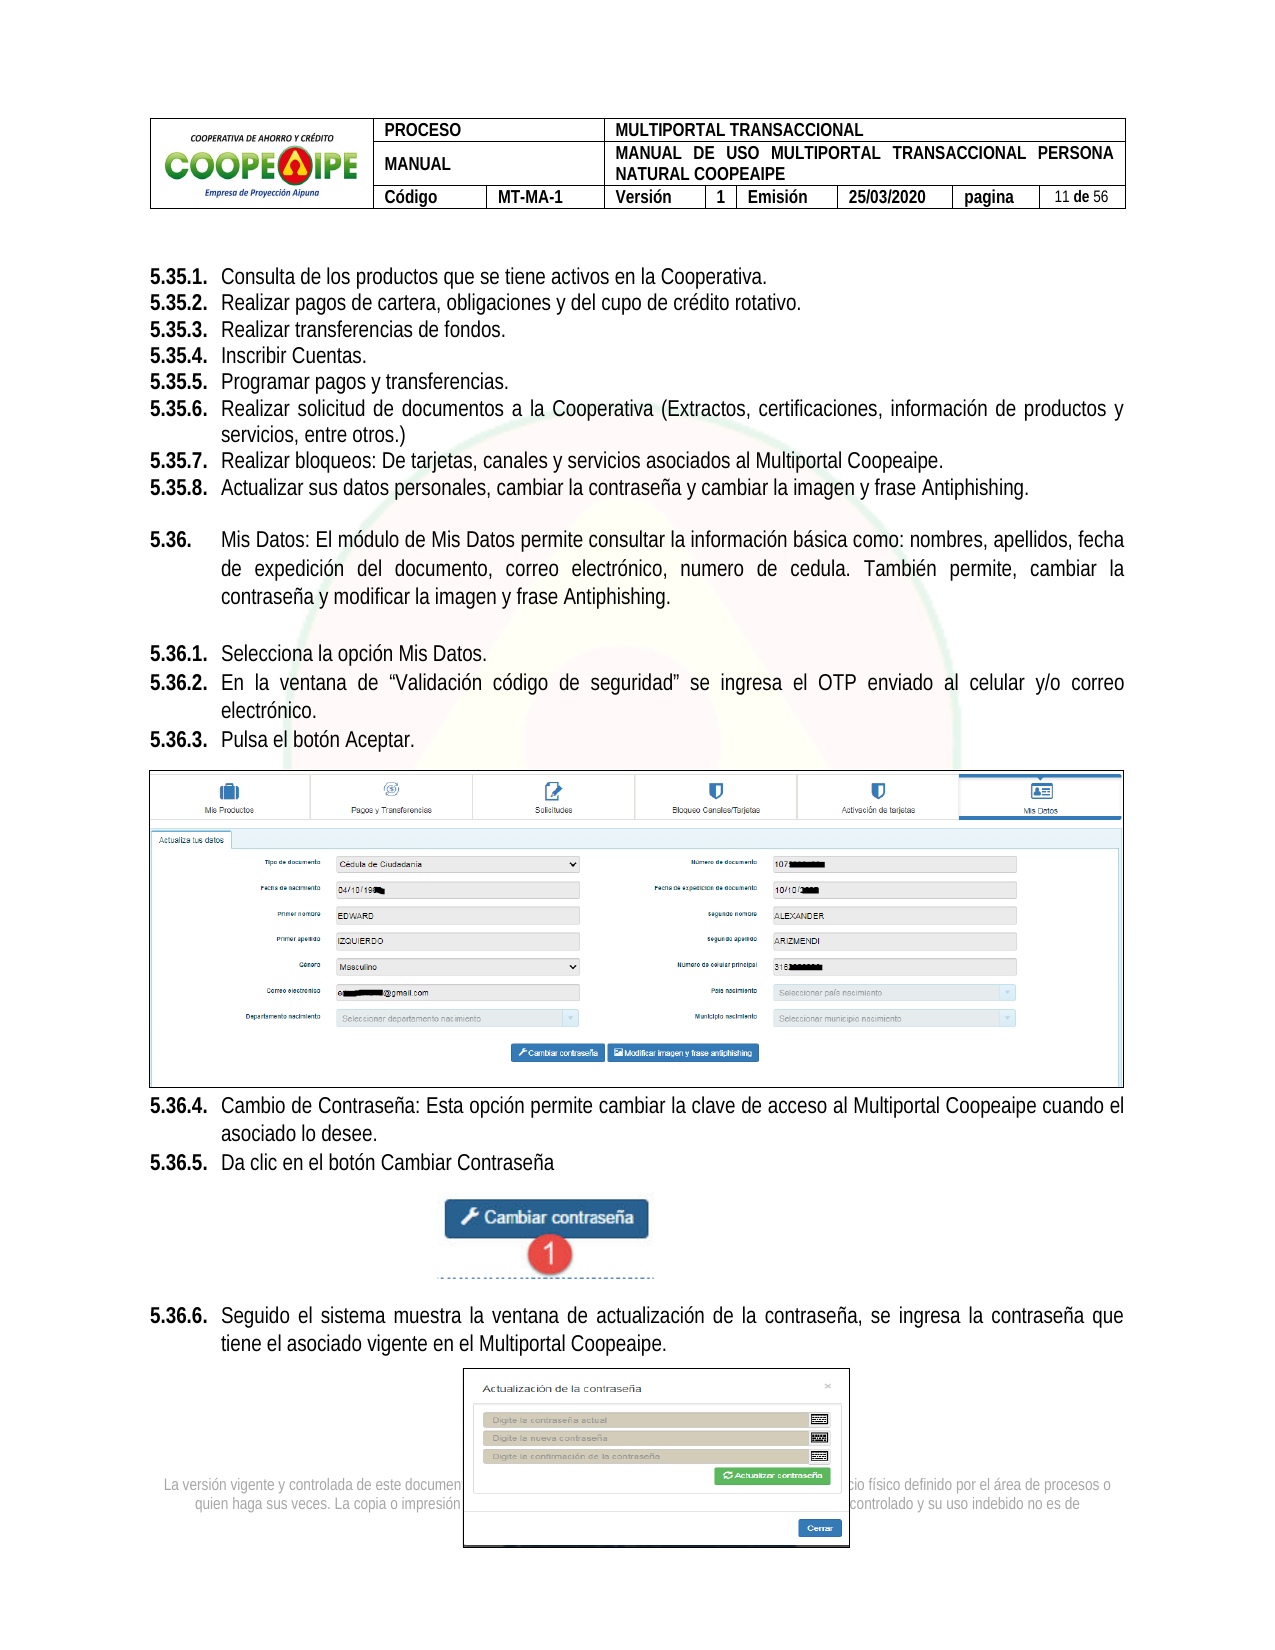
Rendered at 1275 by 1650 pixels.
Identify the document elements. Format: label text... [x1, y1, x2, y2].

list Seguido el sistema muestra la ventana de actualización de la contraseña, se ingresa la contraseña que tiene el asociado vigente en el Multiportal Coopeaipe. [150, 1302, 1125, 1356]
list Consulta de los productos que se tiene activos en la Cooperativa. [150, 263, 1125, 289]
list En la ventana de “Validación código de seguridad” se ingresa el OTP enviado al celular y/o correo electrónico. [150, 669, 1125, 723]
list Realizar solicitud de documentos a la Cooperativa (Extractos, certificaciones, información de productos y servicios, entre otros.) [150, 395, 1125, 447]
picture [150, 771, 1123, 1087]
list Realizar transferencias de fondos. [150, 316, 1125, 342]
list Realizar bloqueos: De tarjetas, canales y servicios asociados al Multiportal Coopeaipe. [150, 447, 1125, 474]
list Actualizar sus datos personales, cambiar la contraseña y cambiar la imagen y frase Antiphishing. [150, 474, 1125, 500]
list Realizar pagos de cartera, obligaciones y del cupo de crédito rotativo. [150, 289, 1125, 316]
list Mis Datos: El módulo de Mis Datos permite consultar la información básica como: nombres, apellidos, fecha de expedición del documento, correo electrónico, numero de cedula. También permite, cambiar la contraseña y modificar la imagen y frase Antiphishing. [150, 526, 1125, 610]
list Da clic en el botón Cambiar Contraseña [150, 1149, 1125, 1175]
picture [464, 1369, 849, 1547]
list Programar pagos y transferencias. [150, 368, 1125, 395]
picture [161, 125, 361, 201]
list Inscribir Cuentas. [150, 342, 1125, 368]
list Pulsa el botón Aceptar. [150, 726, 1125, 752]
list Selecciona la opción Mis Datos. [150, 640, 1125, 667]
picture [437, 1190, 654, 1279]
